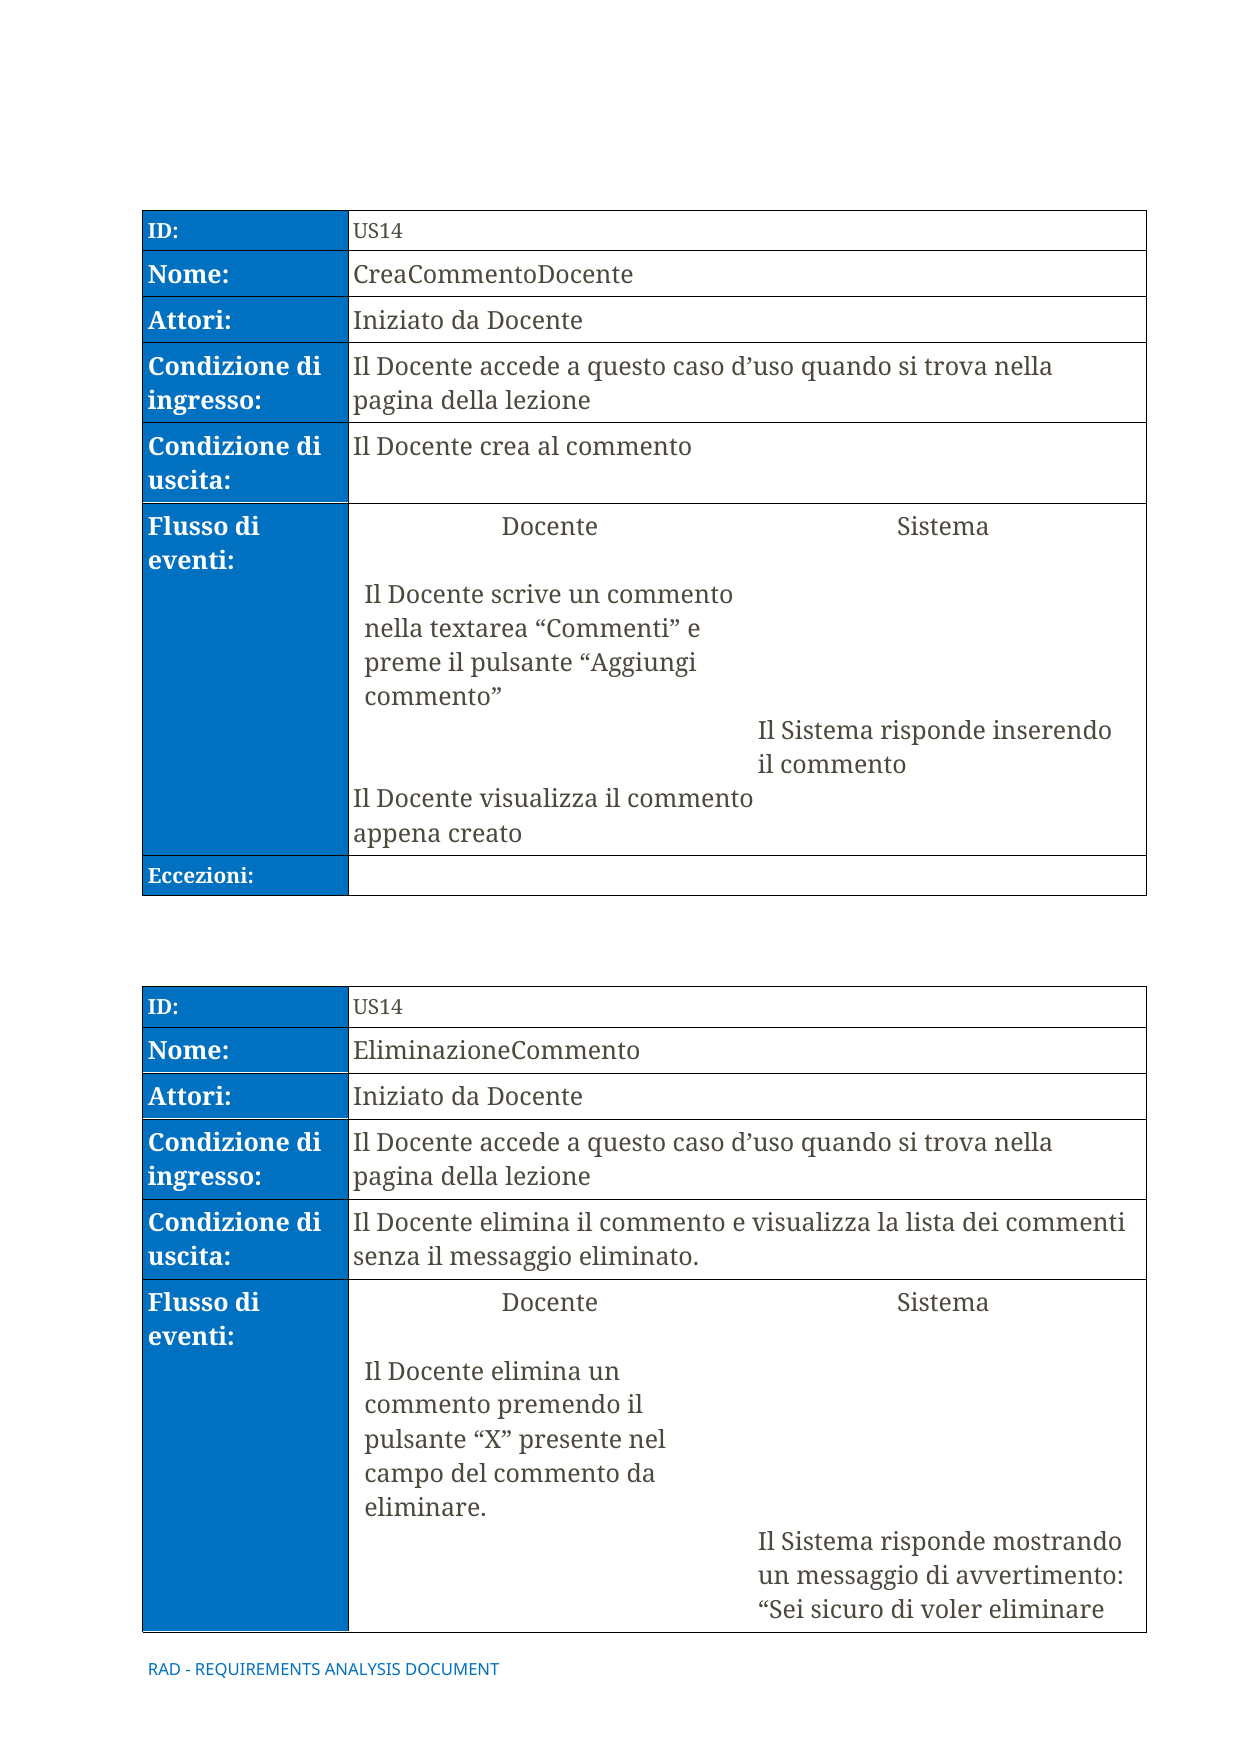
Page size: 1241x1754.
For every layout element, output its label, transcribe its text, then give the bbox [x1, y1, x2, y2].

table_cell Il Docente accede a questo caso d’uso quando si trova nella pagina della lezione [349, 1120, 1146, 1199]
table_cell Il Docente visualizza il commento appena creato [349, 504, 1146, 855]
table_cell Flusso di eventi: [143, 1280, 348, 1631]
table_cell EliminazioneCommento [349, 1028, 1146, 1072]
table_header ID: [143, 211, 348, 250]
table_header US14 [349, 211, 1146, 250]
table_cell [349, 1280, 1146, 1631]
table_cell CreaCommentoDocente [349, 251, 1146, 296]
table_cell Attori: [143, 1074, 348, 1118]
table_cell Iniziato da Docente [349, 1074, 1146, 1118]
table_cell Condizione di ingresso: [143, 1120, 348, 1199]
table_cell Eccezioni: [143, 856, 348, 895]
table_cell Nome: [143, 1028, 348, 1072]
table_cell Nome: [143, 251, 348, 296]
table_cell Il Docente elimina il commento e visualizza la lista dei commenti senza il messaggio eliminato. [349, 1200, 1146, 1279]
table_cell Condizione di ingresso: [143, 343, 348, 422]
table_cell [349, 856, 1146, 895]
table_cell Iniziato da Docente [349, 297, 1146, 342]
table_cell Il Docente crea al commento [349, 423, 1146, 502]
table_header ID: [143, 987, 348, 1026]
table_cell Condizione di uscita: [143, 1200, 348, 1279]
table_header US14 [349, 987, 1146, 1026]
table_cell Condizione di uscita: [143, 423, 348, 502]
table_cell Flusso di eventi: [143, 504, 348, 855]
table_cell Il Docente accede a questo caso d’uso quando si trova nella pagina della lezione [349, 343, 1146, 422]
table_cell Attori: [143, 297, 348, 342]
